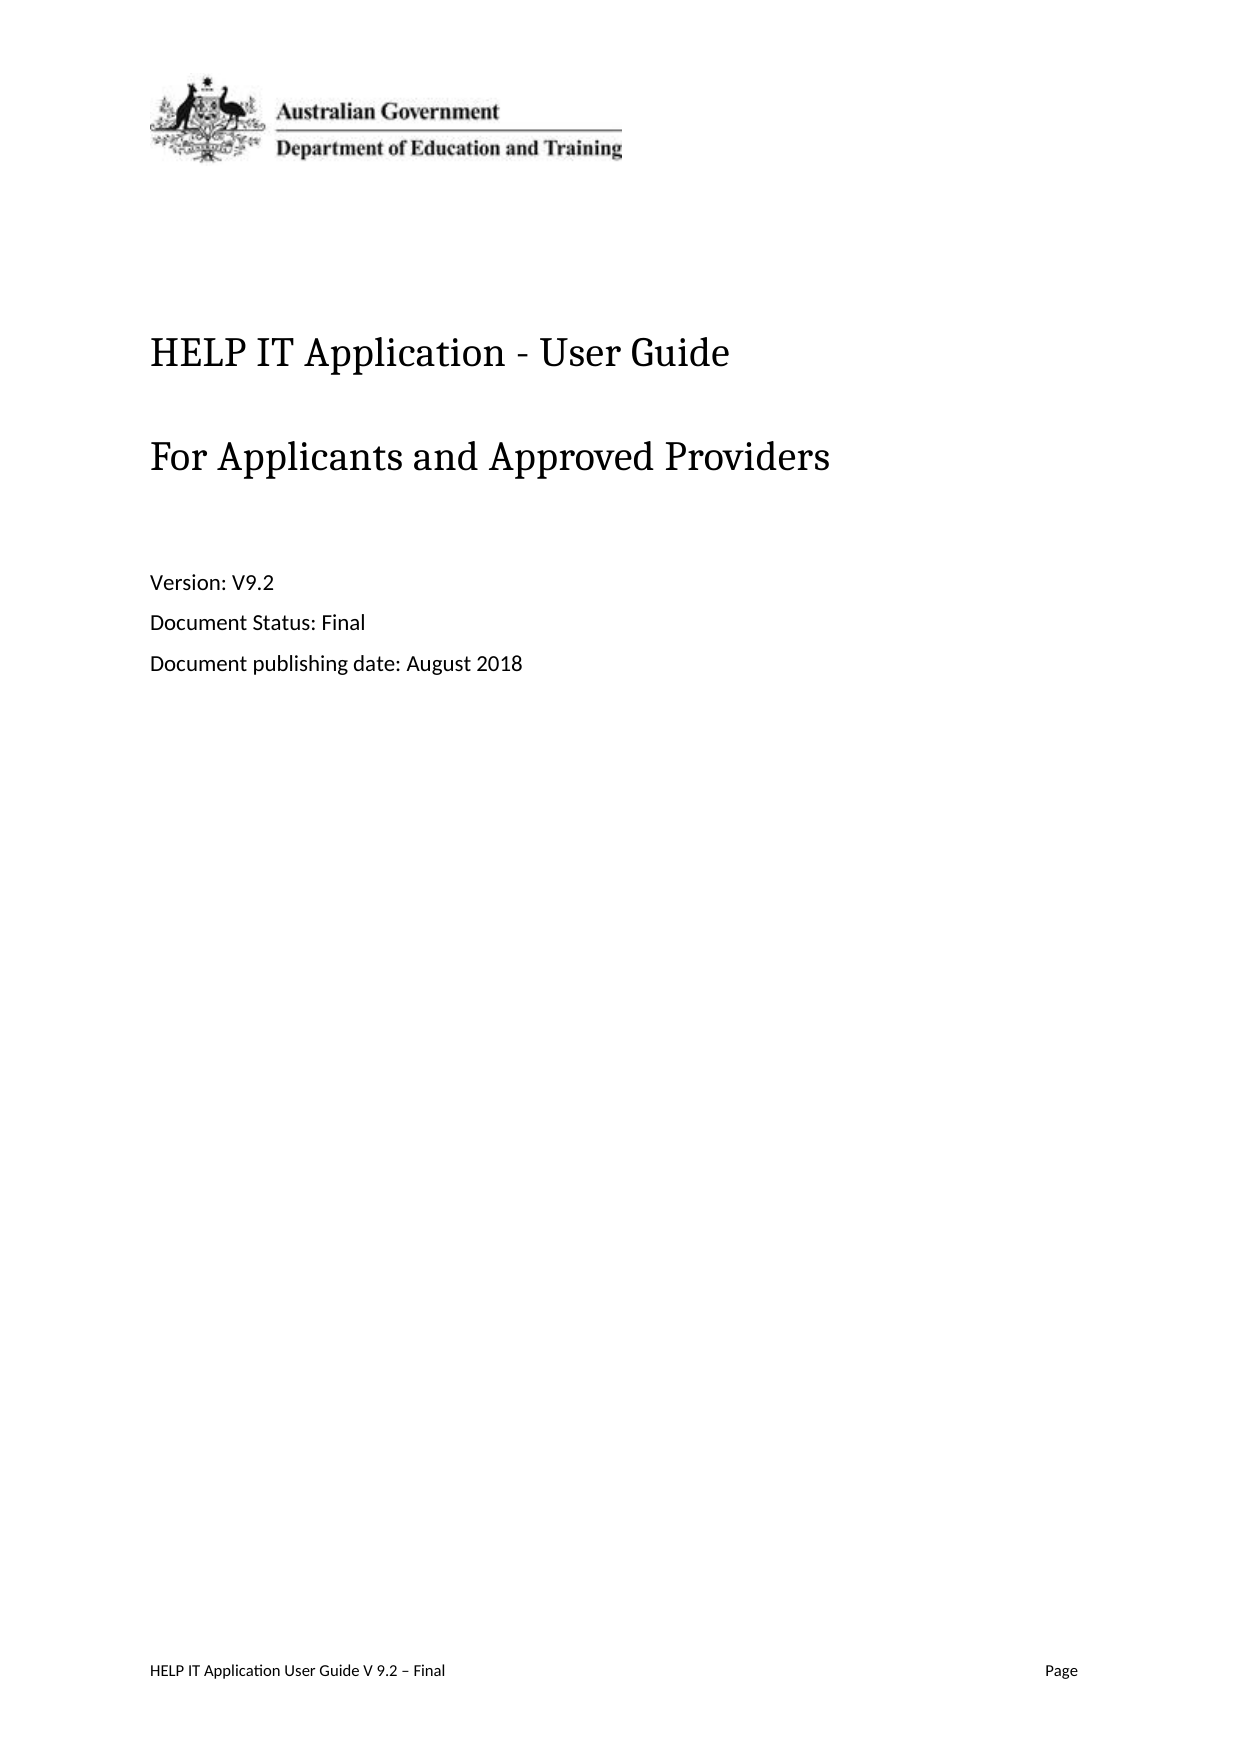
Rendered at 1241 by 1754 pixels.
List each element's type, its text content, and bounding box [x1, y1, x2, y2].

picture [150, 73, 622, 166]
text Version: V9.2 [150, 568, 1090, 596]
text Document publishing date: August 2018 [150, 649, 1090, 677]
title HELP IT Application - User Guide [150, 328, 1090, 376]
text Document Status: Final [150, 608, 1090, 637]
title For Applicants and Approved Providers [150, 428, 1090, 481]
